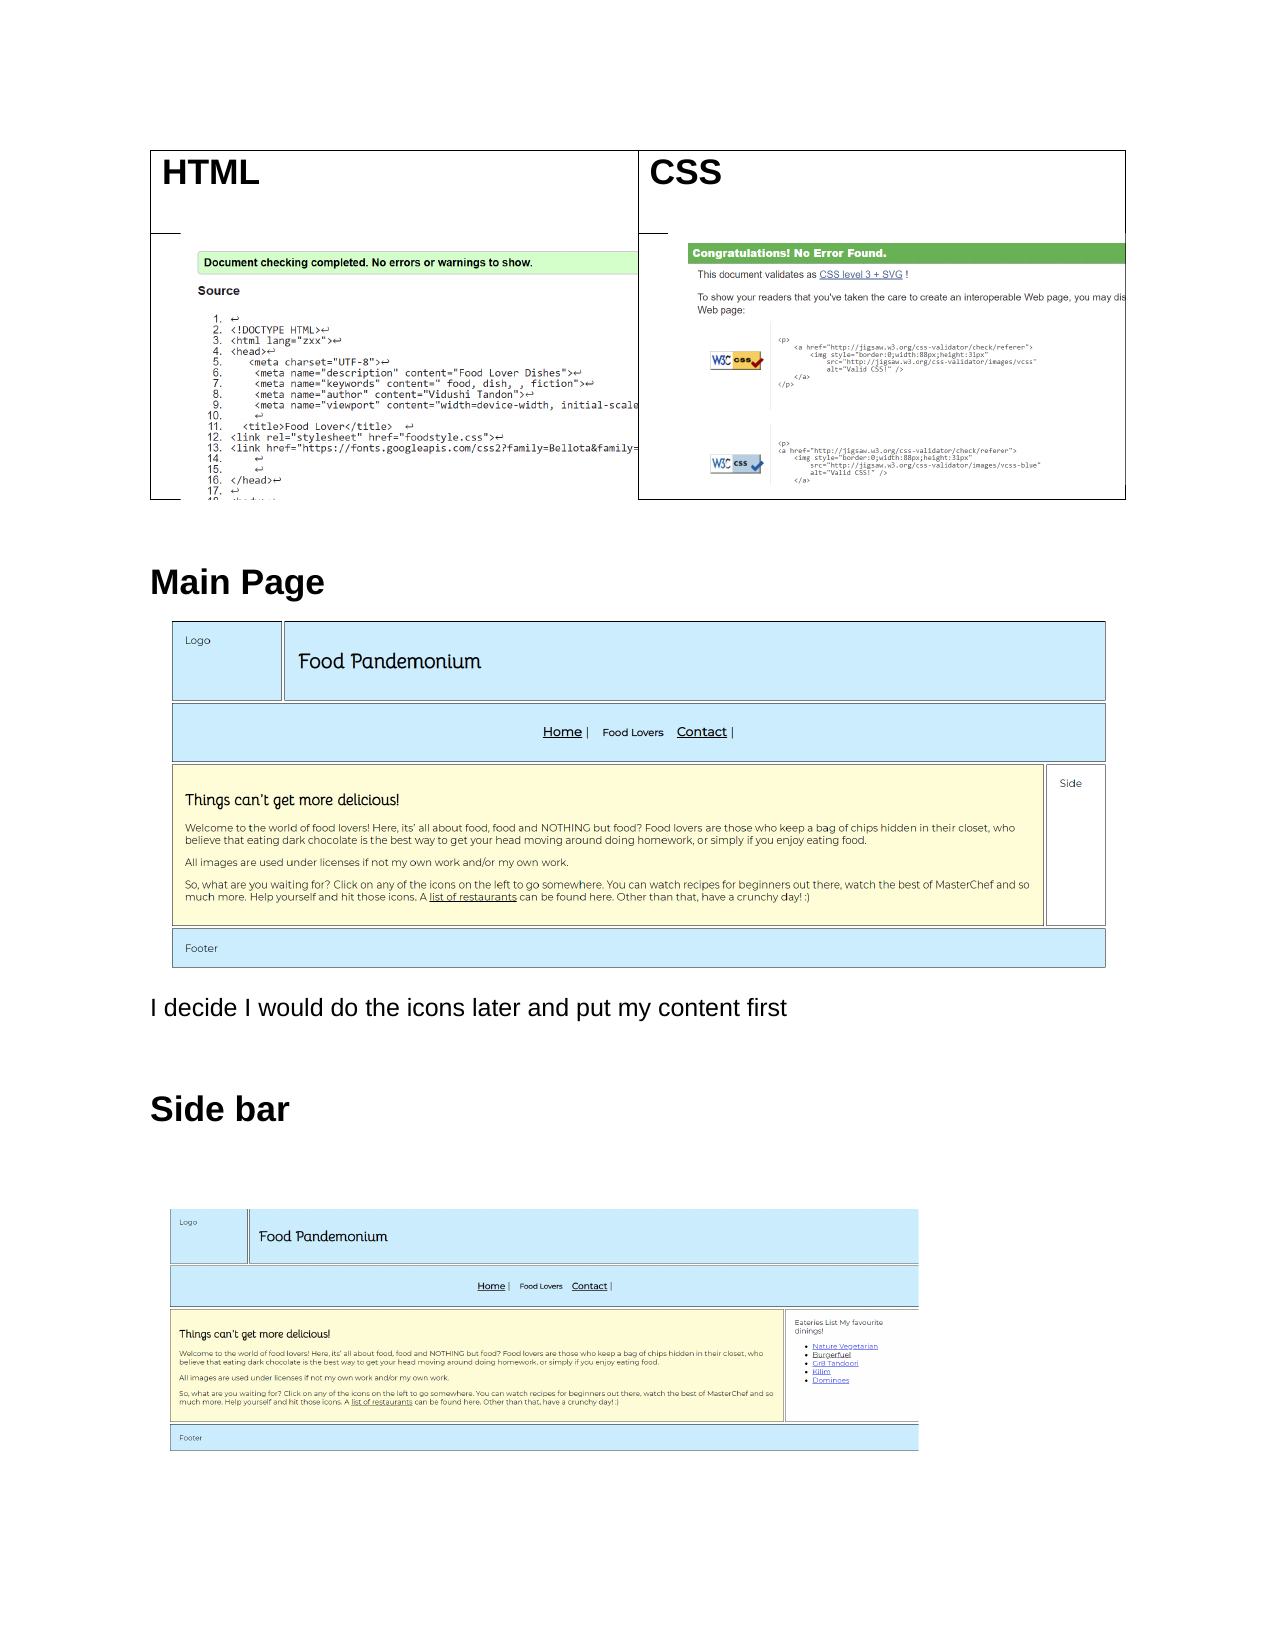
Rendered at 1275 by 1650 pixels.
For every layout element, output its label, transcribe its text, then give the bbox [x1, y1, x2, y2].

table_header HTML [151, 151, 638, 232]
table_cell [639, 234, 1125, 499]
text I decide I would do the icons later and put my content first [150, 993, 1125, 1022]
table_header CSS [639, 151, 1125, 232]
text Main Page [150, 561, 1125, 602]
table_cell [151, 234, 180, 499]
text Side bar [150, 1088, 1125, 1129]
